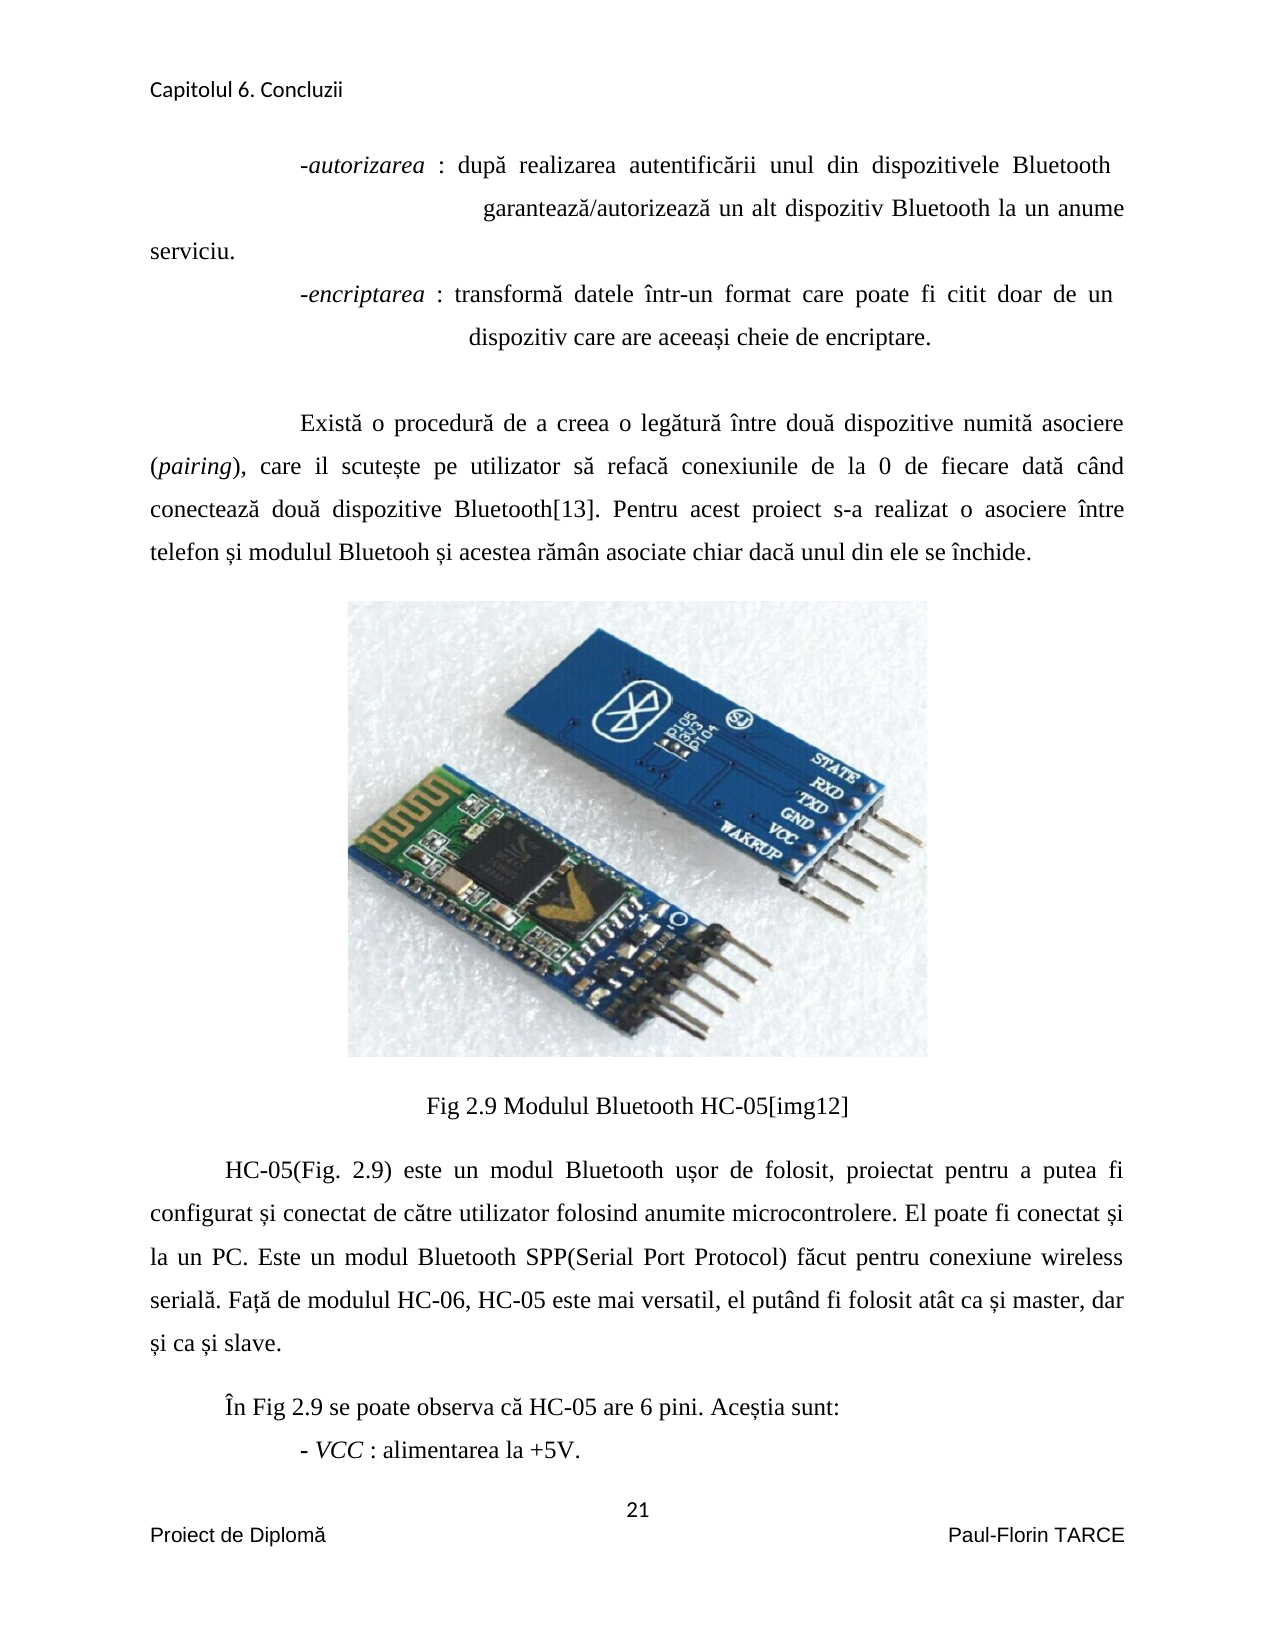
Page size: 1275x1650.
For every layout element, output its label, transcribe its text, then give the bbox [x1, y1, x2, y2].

text HC-05(Fig. 2.9) este un modul Bluetooth ușor de folosit, proiectat pentru a putea fi configurat și conectat de către utilizator folosind anumite microcontrolere. El poate fi conectat și la un PC. Este un modul Bluetooth SPP(Serial Port Protocol) făcut pentru conexiune wireless serială. Față de modulul HC-06, HC-05 este mai versatil, el putând fi folosit atât ca și master, dar și ca și slave. [150, 1155, 1125, 1357]
text Fig 2.9 Modulul Bluetooth HC-05[img12] [150, 1091, 1125, 1120]
picture [347, 601, 928, 1057]
text -encriptarea : transformă datele într-un format care poate fi citit doar de un dispozitiv care are aceeași cheie de encriptare. [150, 279, 1125, 351]
text - VCC : alimentarea la +5V. [150, 1435, 1125, 1464]
text În Fig 2.9 se poate observa că HC-05 are 6 pini. Aceștia sunt: [150, 1392, 1125, 1421]
text -autorizarea : după realizarea autentificării unul din dispozitivele Bluetooth garantează/autorizează un alt dispozitiv Bluetooth la un anume serviciu. [150, 150, 1125, 265]
text Există o procedură de a creea o legătură între două dispozitive numită asociere (pairing), care il scutește pe utilizator să refacă conexiunile de la 0 de fiecare dată când conectează două dispozitive Bluetooth[13]. Pentru acest proiect s-a realizat o asociere între telefon și modulul Bluetooh și acestea rămân asociate chiar dacă unul din ele se închide. [150, 408, 1125, 566]
